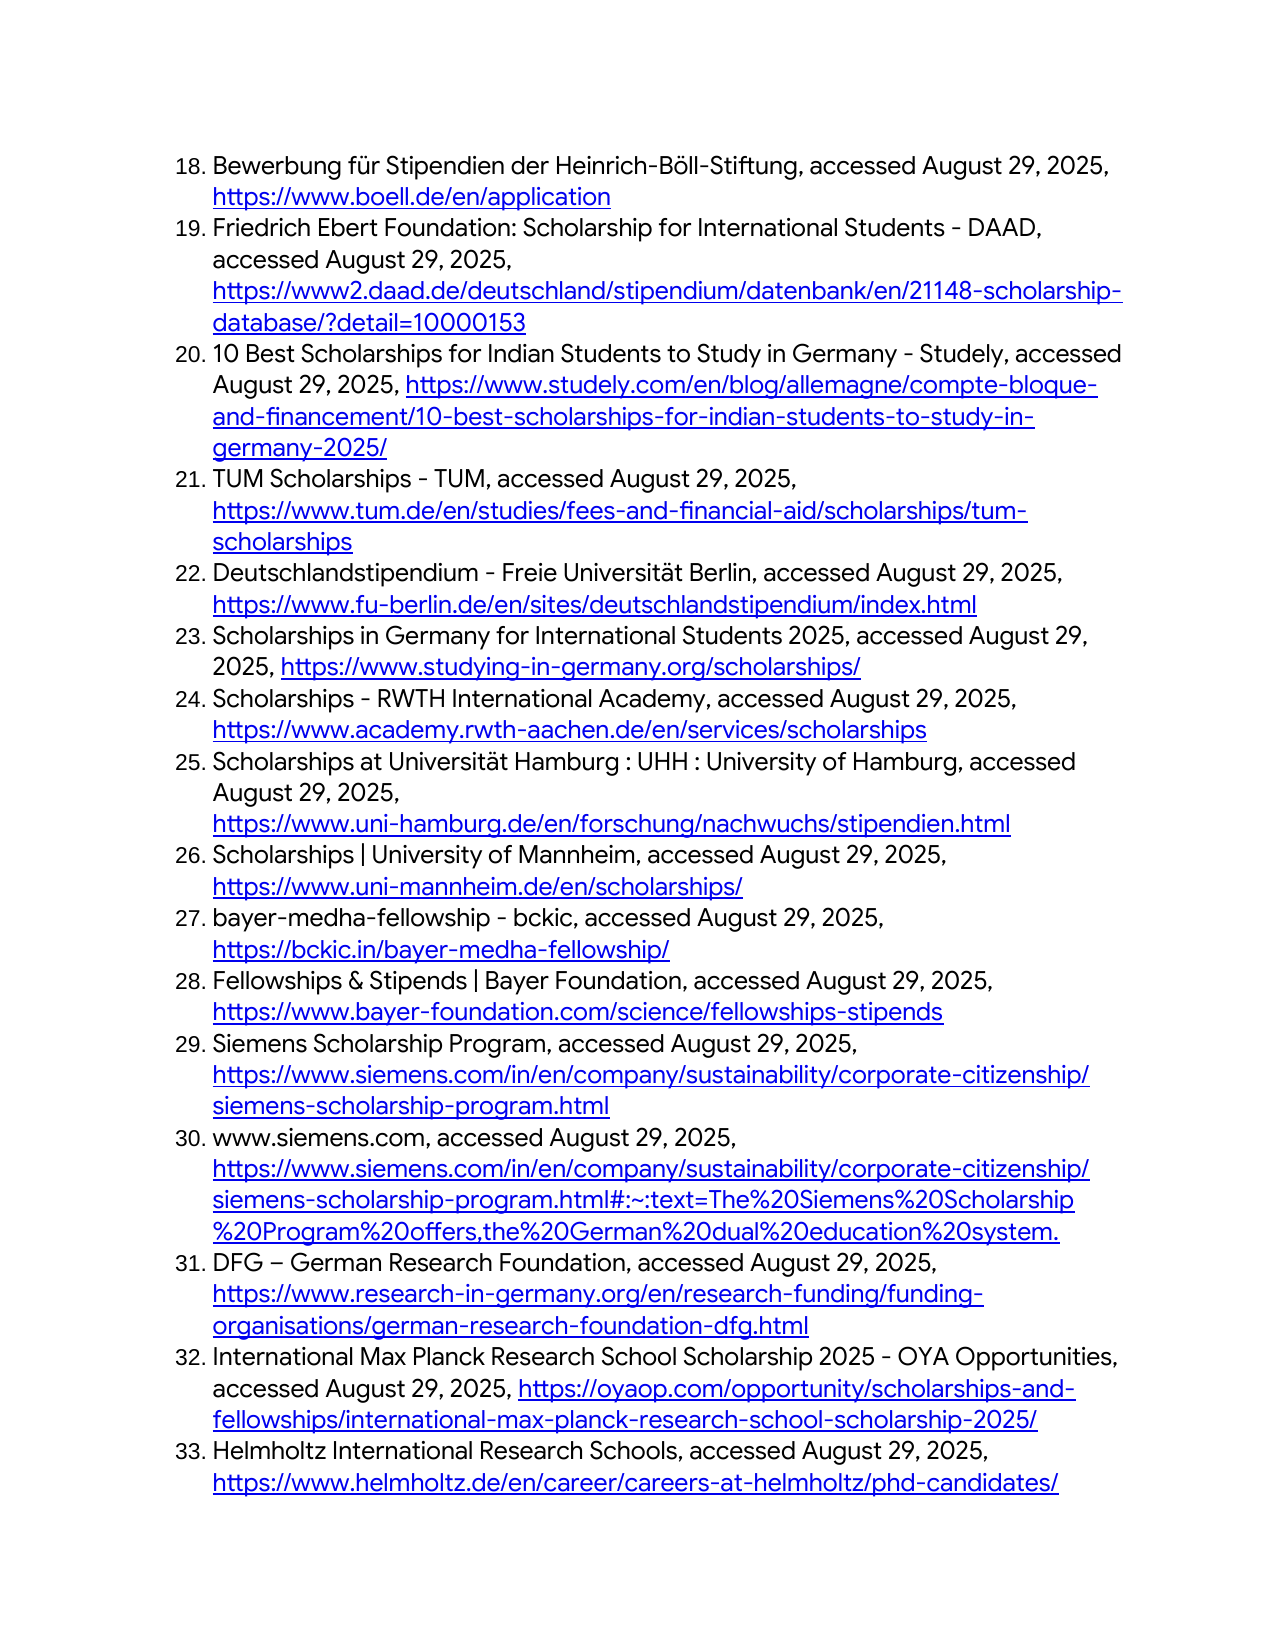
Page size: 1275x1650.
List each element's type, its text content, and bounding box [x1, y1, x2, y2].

list www.siemens.com, accessed August 29, 2025, https://www.siemens.com/in/en/company/sustainability/corporate-citizenship/siemens-scholarship-program.html#:~:text=The%20Siemens%20Scholarship%20Program%20offers,the%20German%20dual%20education%20system. [175, 1122, 1125, 1247]
list bayer-medha-fellowship - bckic, accessed August 29, 2025, https://bckic.in/bayer-medha-fellowship/ [175, 902, 1125, 965]
list Scholarships | University of Mannheim, accessed August 29, 2025, https://www.uni-mannheim.de/en/scholarships/ [175, 840, 1125, 902]
list DFG – German Research Foundation, accessed August 29, 2025, https://www.research-in-germany.org/en/research-funding/funding-organisations/german-research-foundation-dfg.html [175, 1247, 1125, 1341]
list 10 Best Scholarships for Indian Students to Study in Germany - Studely, accessed August 29, 2025, https://www.studely.com/en/blog/allemagne/compte-bloque-and-financement/10-best-scholarships-for-indian-students-to-study-in-germany-2025/ [175, 338, 1125, 463]
list Siemens Scholarship Program, accessed August 29, 2025, https://www.siemens.com/in/en/company/sustainability/corporate-citizenship/siemens-scholarship-program.html [175, 1028, 1125, 1122]
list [175, 1436, 1125, 1498]
list Fellowships & Stipends | Bayer Foundation, accessed August 29, 2025, https://www.bayer-foundation.com/science/fellowships-stipends [175, 965, 1125, 1028]
list Bewerbung für Stipendien der Heinrich-Böll-Stiftung, accessed August 29, 2025, https://www.boell.de/en/application [175, 150, 1125, 213]
list Scholarships in Germany for International Students 2025, accessed August 29, 2025, https://www.studying-in-germany.org/scholarships/ [175, 620, 1125, 683]
list Scholarships at Universität Hamburg : UHH : University of Hamburg, accessed August 29, 2025, https://www.uni-hamburg.de/en/forschung/nachwuchs/stipendien.html [175, 746, 1125, 840]
list Friedrich Ebert Foundation: Scholarship for International Students - DAAD, accessed August 29, 2025, https://www2.daad.de/deutschland/stipendium/datenbank/en/21148-scholarship-database/?detail=10000153 [175, 213, 1125, 338]
list Deutschlandstipendium - Freie Universität Berlin, accessed August 29, 2025, https://www.fu-berlin.de/en/sites/deutschlandstipendium/index.html [175, 558, 1125, 620]
list TUM Scholarships - TUM, accessed August 29, 2025, https://www.tum.de/en/studies/fees-and-financial-aid/scholarships/tum-scholarships [175, 463, 1125, 558]
list International Max Planck Research School Scholarship 2025 - OYA Opportunities, accessed August 29, 2025, https://oyaop.com/opportunity/scholarships-and-fellowships/international-max-planck-research-school-scholarship-2025/ [175, 1341, 1125, 1436]
list Scholarships - RWTH International Academy, accessed August 29, 2025, https://www.academy.rwth-aachen.de/en/services/scholarships [175, 683, 1125, 746]
